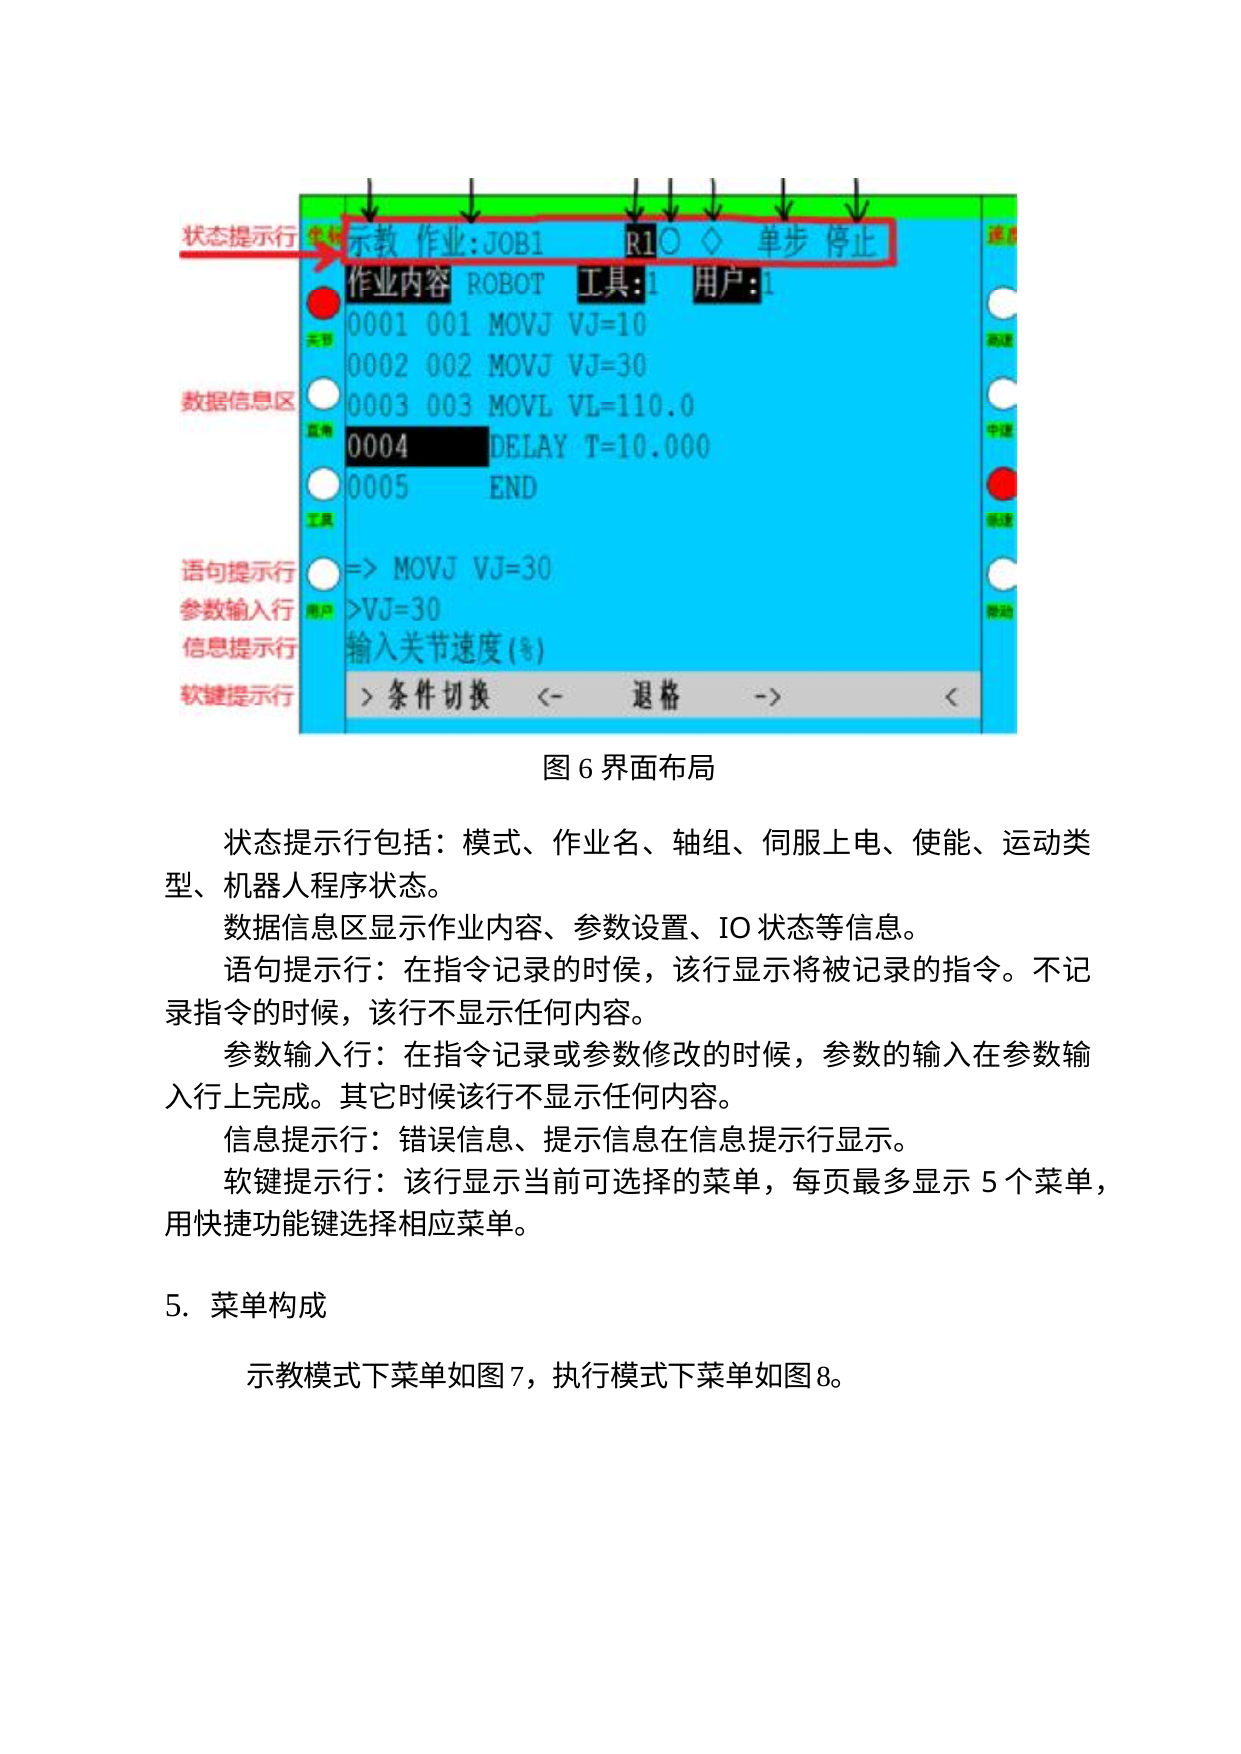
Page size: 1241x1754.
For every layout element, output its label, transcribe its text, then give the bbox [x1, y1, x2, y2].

text 状态提示行包括：模式、作业名、轴组、伺服上电、使能、运动类型、机器人程序状态。 [164, 820, 1094, 904]
text 图 6 界面布局 [164, 744, 1094, 786]
text 语句提示行：在指令记录的时侯，该行显示将被记录的指令。不记录指令的时候，该行不显示任何内容。 [164, 947, 1094, 1032]
picture [164, 160, 1029, 745]
text 示教模式下菜单如图 7，执行模式下菜单如图 8。 [246, 1353, 1094, 1395]
text 数据信息区显示作业内容、参数设置、IO状态等信息。 [164, 904, 1094, 947]
text 信息提示行：错误信息、提示信息在信息提示行显示。 [164, 1116, 1094, 1158]
subtitle 菜单构成 [164, 1283, 1094, 1325]
text 软键提示行：该行显示当前可选择的菜单，每页最多显示5个菜单，用快捷功能键选择相应菜单。 [164, 1158, 1094, 1243]
text 参数输入行：在指令记录或参数修改的时候，参数的输入在参数输入行上完成。其它时候该行不显示任何内容。 [164, 1032, 1094, 1116]
